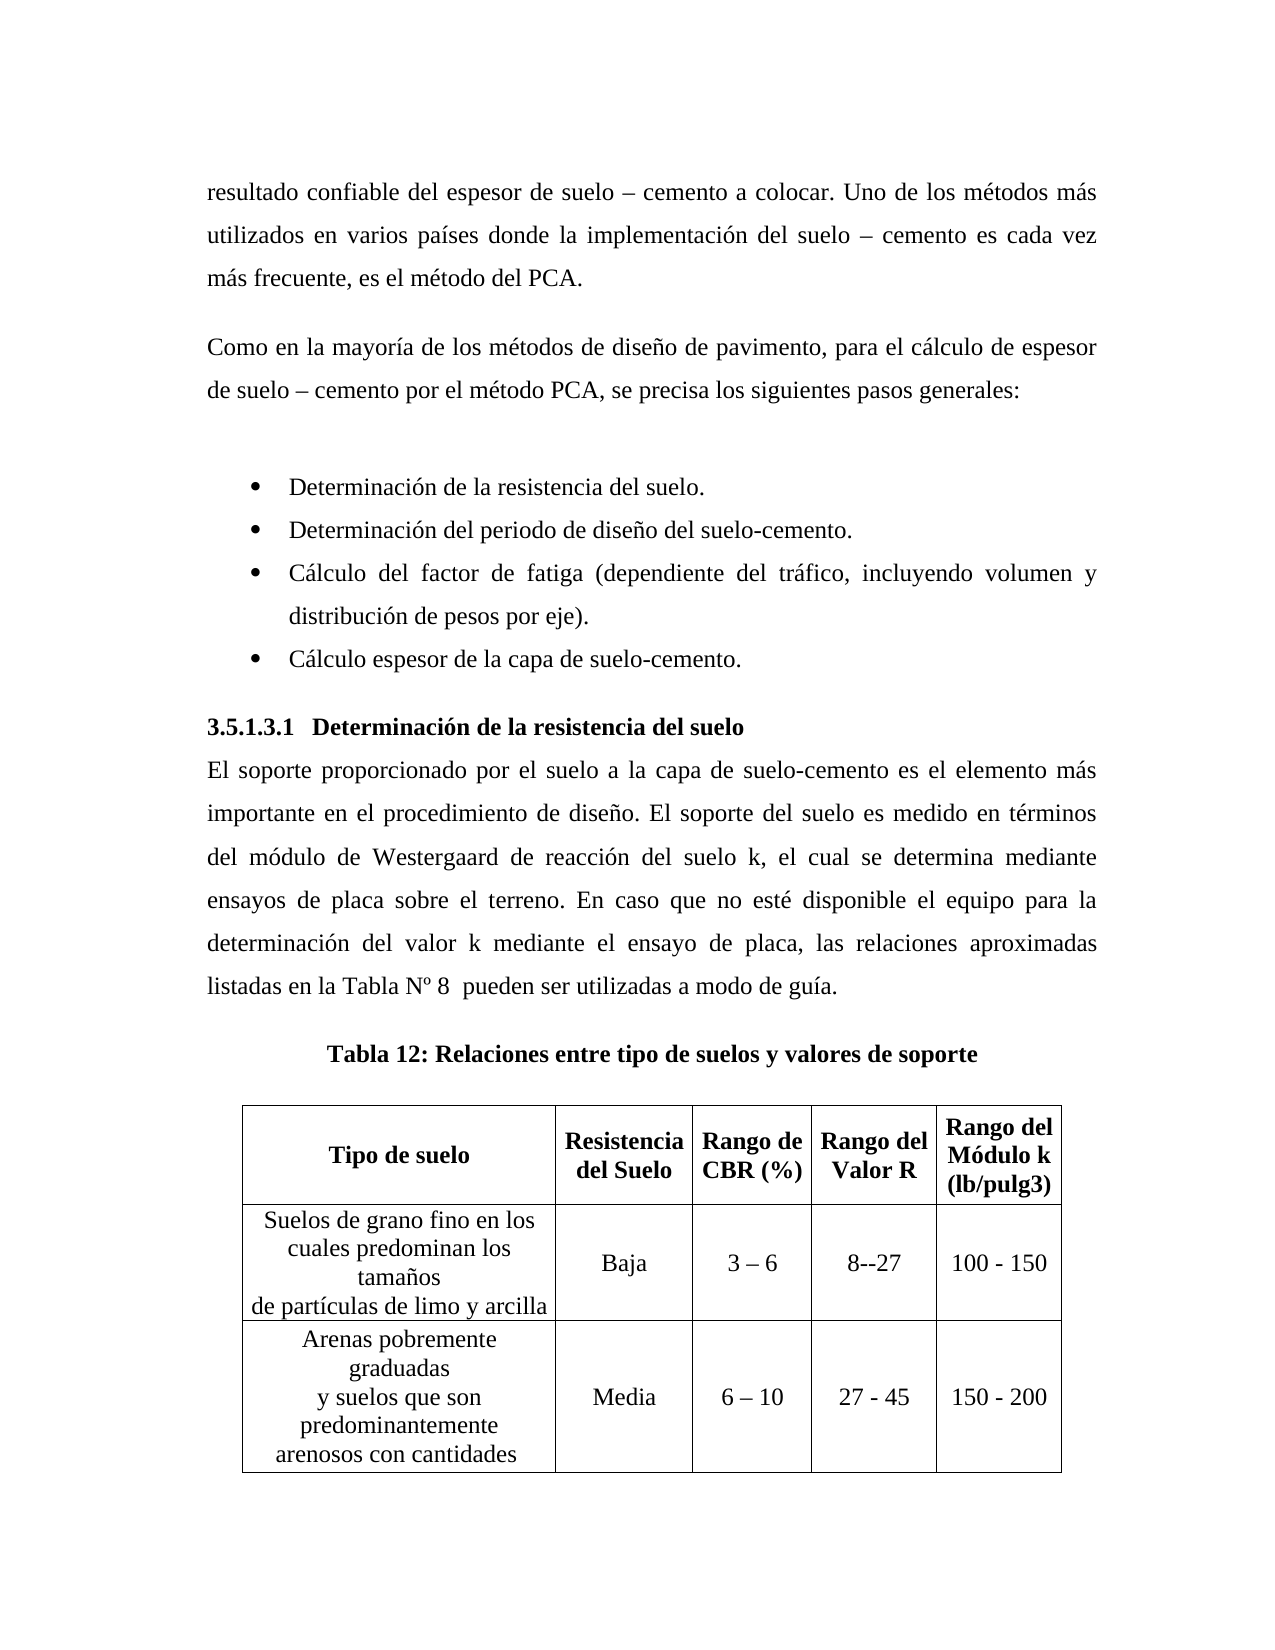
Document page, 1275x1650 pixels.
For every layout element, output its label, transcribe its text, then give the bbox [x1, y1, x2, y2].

subtitle Determinación de la resistencia del suelo [207, 712, 1098, 741]
table_cell 3 – 6 [693, 1205, 811, 1320]
table_cell 150 - 200 [937, 1321, 1061, 1472]
table_header Rango del Valor R [812, 1106, 936, 1204]
table_cell 100 - 150 [937, 1205, 1061, 1320]
table_cell 6 – 10 [693, 1321, 811, 1472]
table_header Tipo de suelo [243, 1106, 555, 1204]
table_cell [243, 1321, 555, 1472]
table_header Resistencia del Suelo [556, 1106, 692, 1204]
table_cell Baja [556, 1205, 692, 1320]
table_cell 27 - 45 [812, 1321, 936, 1472]
list Determinación de la resistencia del suelo. [251, 472, 1098, 500]
table_header Rango de CBR (%) [693, 1106, 811, 1204]
table_cell Media [556, 1321, 692, 1472]
table_cell Suelos de grano fino en los cuales predominan los tamaños de partículas de limo y arcilla [243, 1205, 555, 1320]
text Como en la mayoría de los métodos de diseño de pavimento, para el cálculo de espesor de suelo – cemento por el método PCA, se precisa los siguientes pasos generales: [207, 332, 1098, 403]
table_cell 8--27 [812, 1205, 936, 1320]
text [207, 177, 1098, 292]
list Cálculo espesor de la capa de suelo-cemento. [251, 644, 1098, 673]
list Cálculo del factor de fatiga (dependiente del tráfico, incluyendo volumen y distribución de pesos por eje). [251, 558, 1098, 630]
list Determinación del periodo de diseño del suelo-cemento. [251, 515, 1098, 543]
text El soporte proporcionado por el suelo a la capa de suelo-cemento es el elemento más importante en el procedimiento de diseño. El soporte del suelo es medido en términos del módulo de Westergaard de reacción del suelo k, el cual se determina mediante ensayos de placa sobre el terreno. En caso que no esté disponible el equipo para la determinación del valor k mediante el ensayo de placa, las relaciones aproximadas listadas en la Tabla Nº 8 pueden ser utilizadas a modo de guía. [207, 755, 1098, 1000]
table_header Rango del Módulo k (lb/pulg3) [937, 1106, 1061, 1204]
